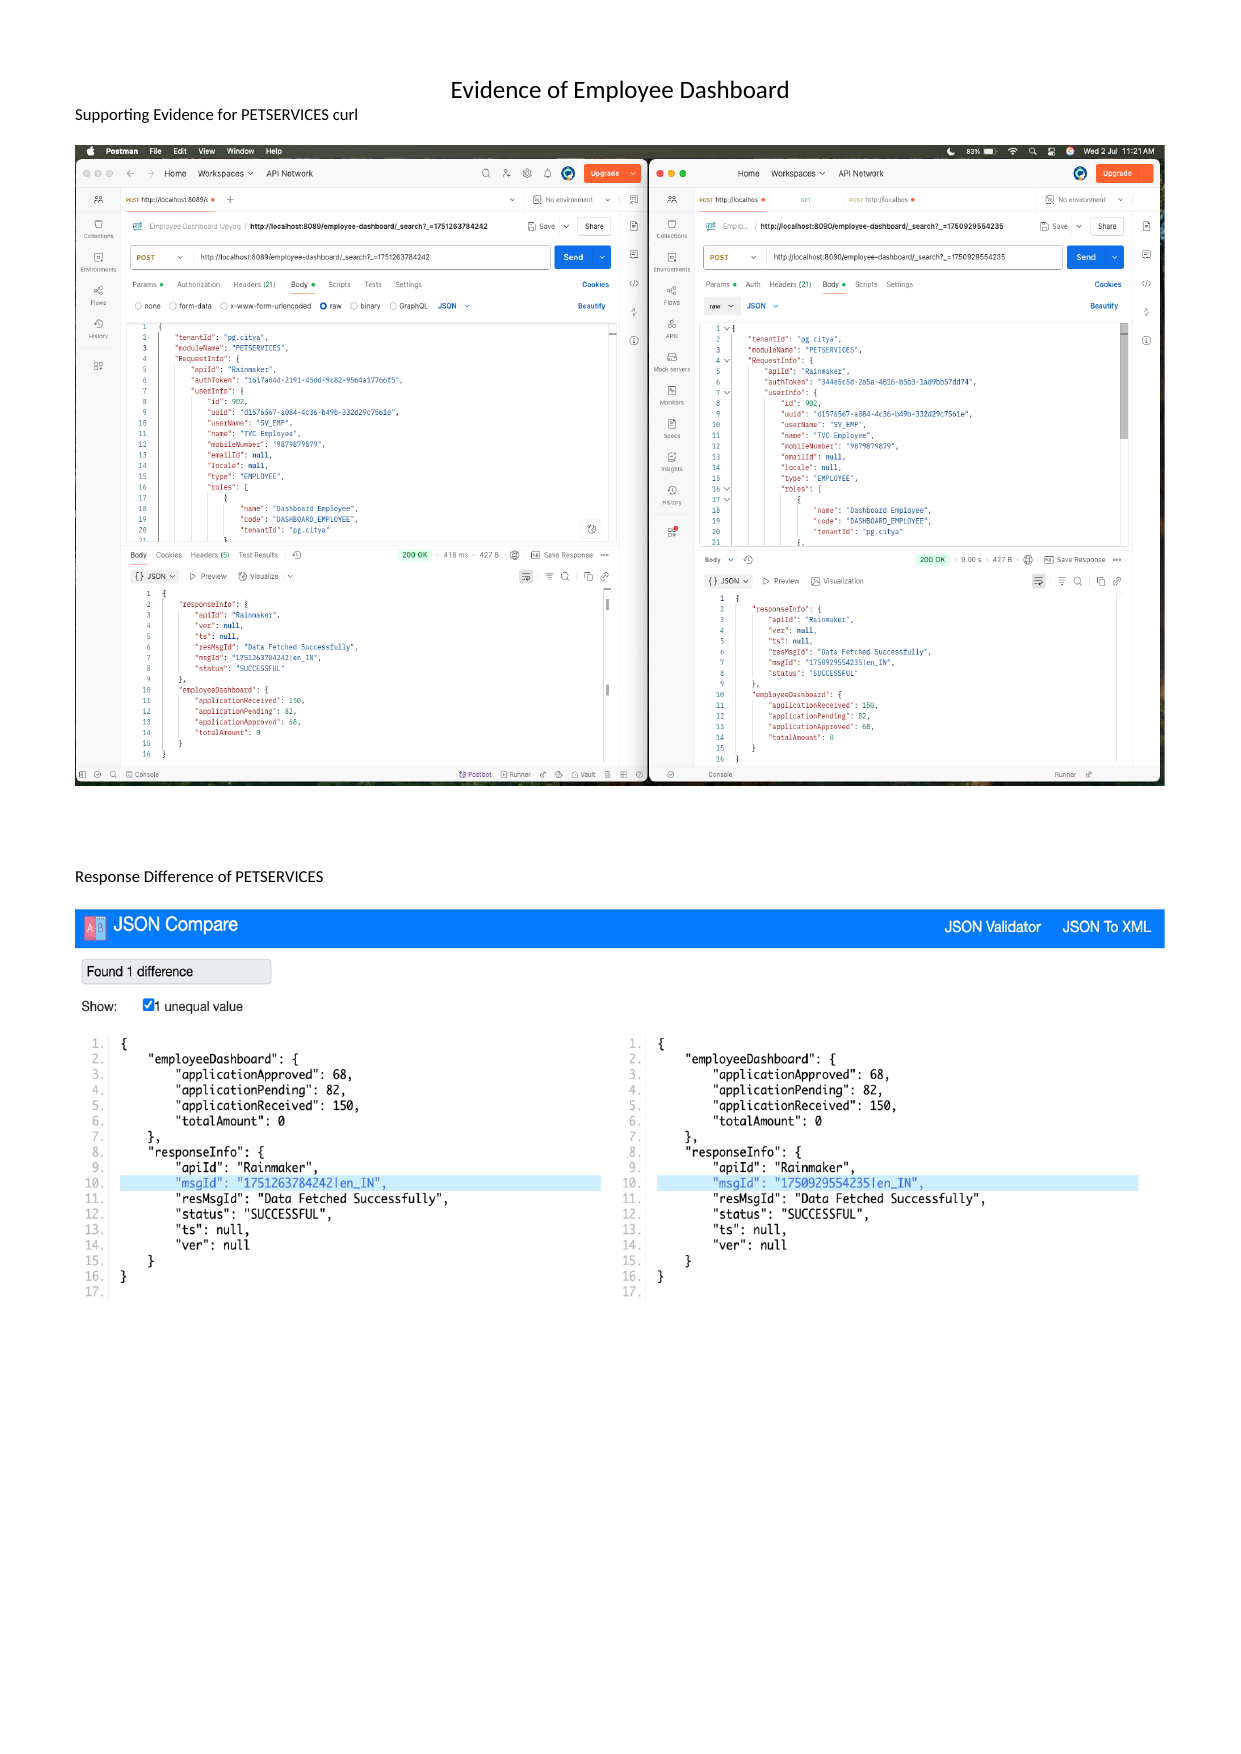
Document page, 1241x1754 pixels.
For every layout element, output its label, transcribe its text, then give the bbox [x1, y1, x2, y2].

text Response Difference of PETSERVICES [75, 866, 1165, 887]
picture [75, 145, 1165, 786]
picture [75, 907, 1165, 1388]
text Supporting Evidence for PETSERVICES curl [75, 104, 1165, 125]
